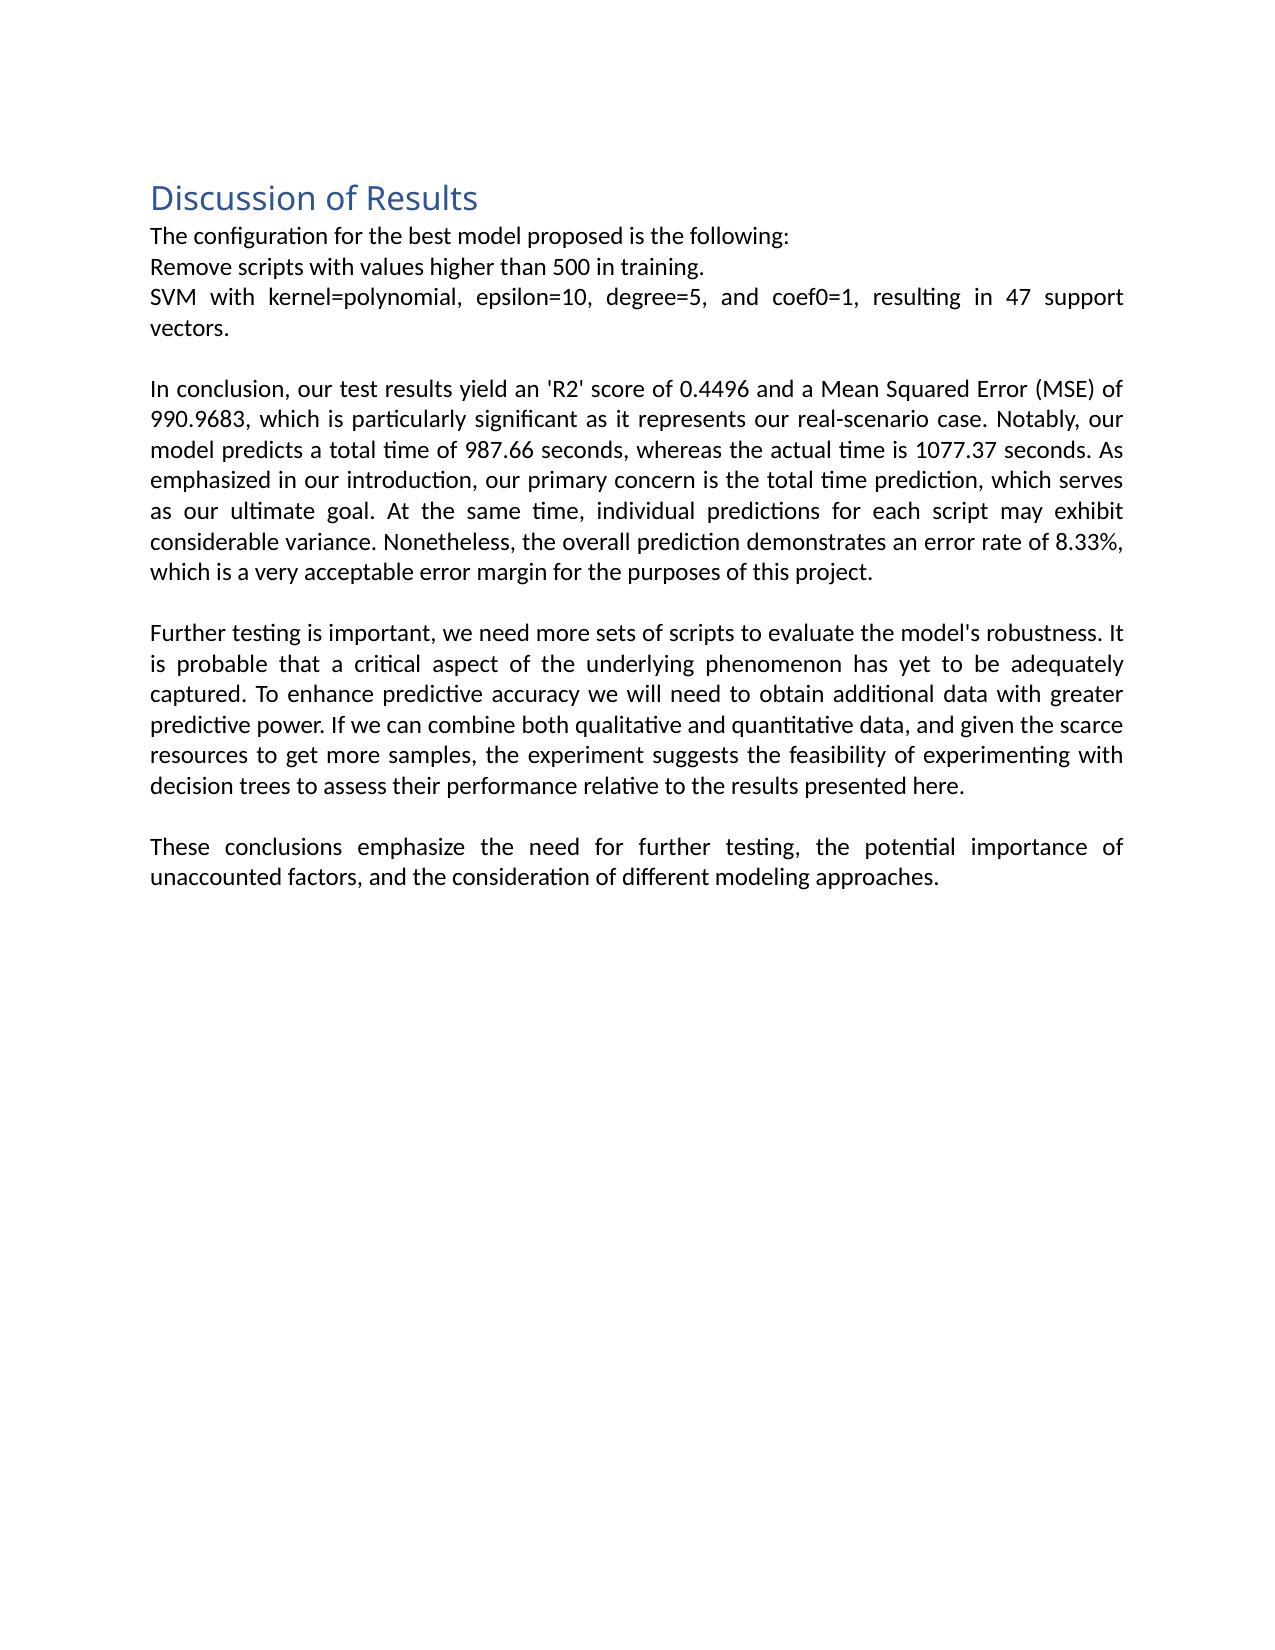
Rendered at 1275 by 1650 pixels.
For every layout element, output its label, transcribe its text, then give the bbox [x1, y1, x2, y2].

text Remove scripts with values higher than 500 in training. [150, 251, 1125, 281]
text In conclusion, our test results yield an 'R2' score of 0.4496 and a Mean Squared Error (MSE) of 990.9683, which is particularly significant as it represents our real-scenario case. Notably, our model predicts a total time of 987.66 seconds, whereas the actual time is 1077.37 seconds. As emphasized in our introduction, our primary concern is the total time prediction, which serves as our ultimate goal. At the same time, individual predictions for each script may exhibit considerable variance. Nonetheless, the overall prediction demonstrates an error rate of 8.33%, which is a very acceptable error margin for the purposes of this project. [150, 373, 1125, 587]
text Further testing is important, we need more sets of scripts to evaluate the model's robustness. It is probable that a critical aspect of the underlying phenomenon has yet to be adequately captured. To enhance predictive accuracy we will need to obtain additional data with greater predictive power. If we can combine both qualitative and quantitative data, and given the scarce resources to get more samples, the experiment suggests the feasibility of experimenting with decision trees to assess their performance relative to the results presented here. [150, 617, 1125, 800]
text The configuration for the best model proposed is the following: [150, 220, 1125, 251]
text SVM with kernel=polynomial, epsilon=10, degree=5, and coef0=1, resulting in 47 support vectors. [150, 281, 1125, 342]
subtitle Discussion of Results [150, 175, 1125, 220]
text These conclusions emphasize the need for further testing, the potential importance of unaccounted factors, and the consideration of different modeling approaches. [150, 831, 1125, 892]
